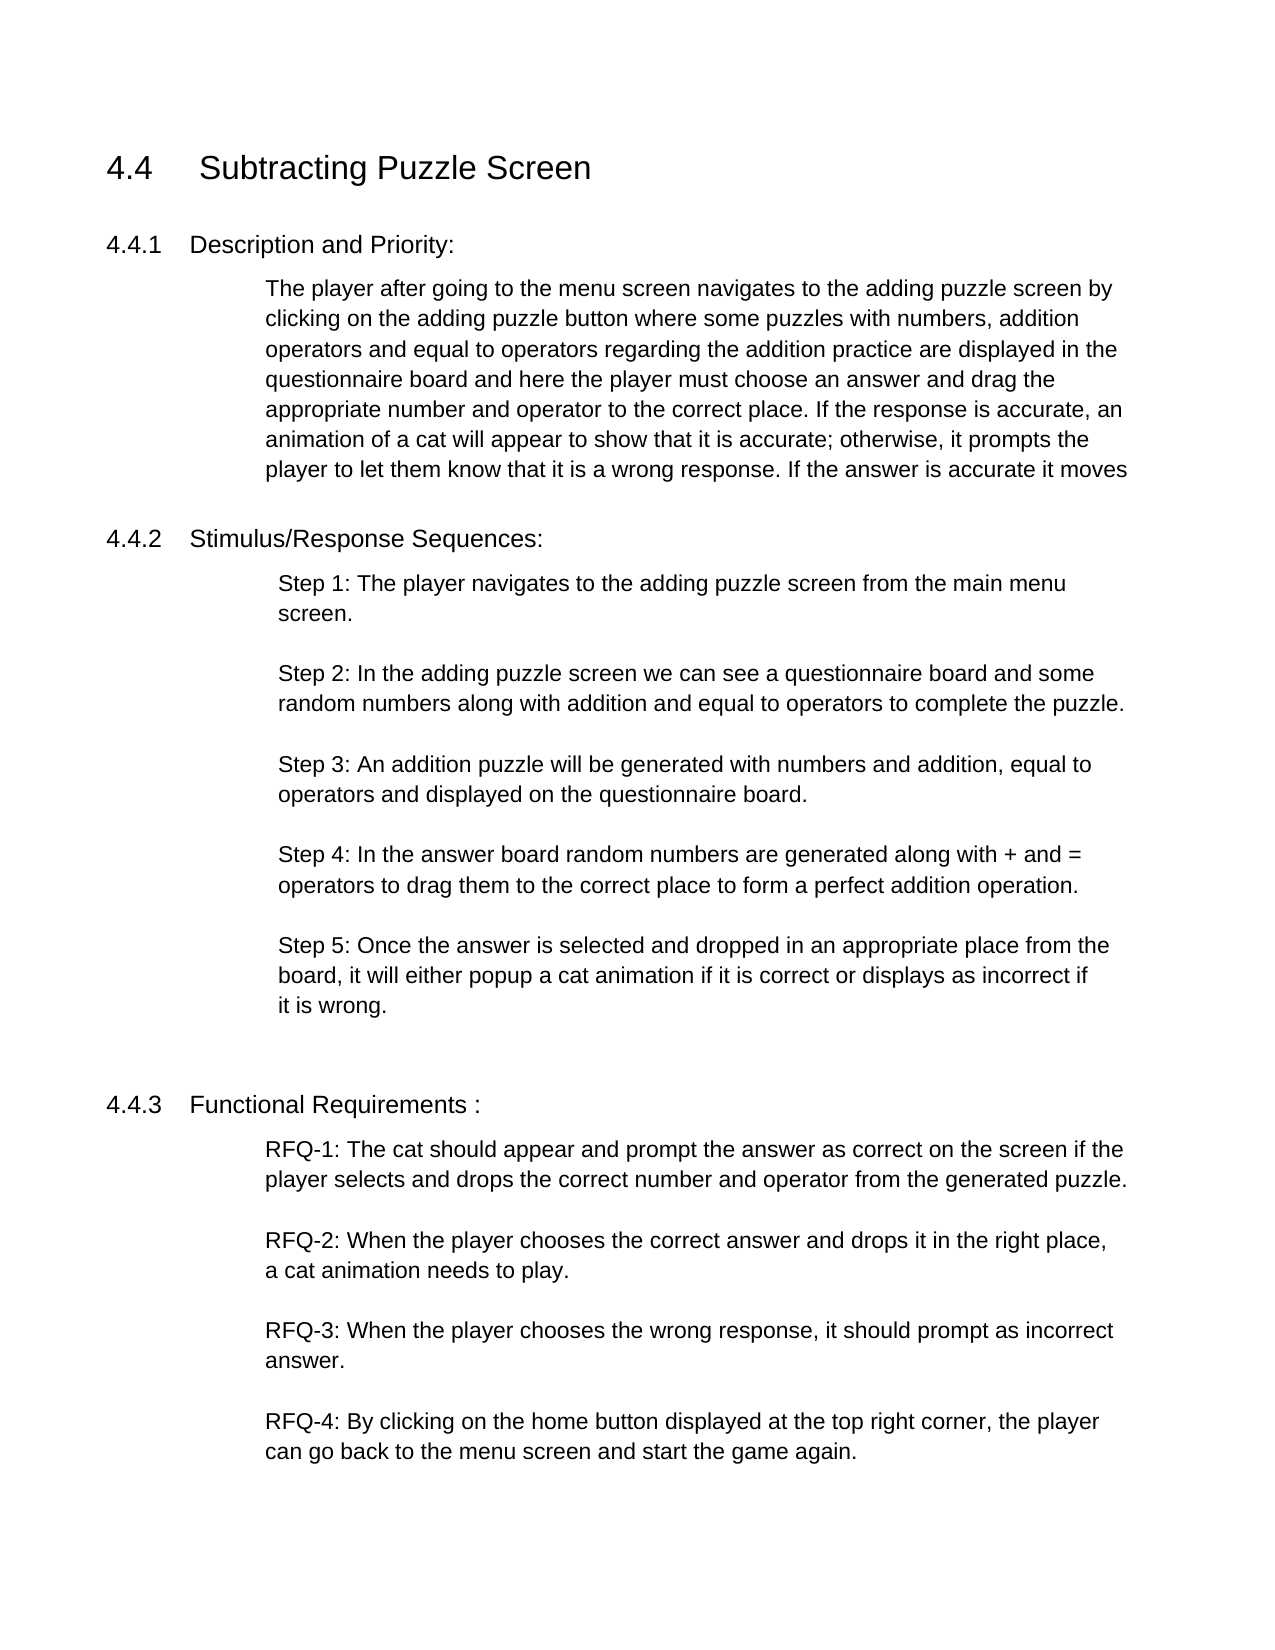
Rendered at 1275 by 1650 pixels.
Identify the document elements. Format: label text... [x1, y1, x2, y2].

text screen. [106, 600, 1231, 626]
text random numbers along with addition and equal to operators to complete the puzzle. [106, 690, 1231, 717]
subtitle 4.4.3 Functional Requirements : [106, 1090, 1231, 1119]
subtitle 4.4 Subtracting Puzzle Screen [106, 148, 1231, 186]
text player selects and drops the correct number and operator from the generated puzzle. [106, 1166, 1231, 1192]
text RFQ-1: The cat should appear and prompt the answer as correct on the screen if the [106, 1136, 1231, 1162]
text clicking on the adding puzzle button where some puzzles with numbers, addition [106, 305, 1231, 332]
text can go back to the menu screen and start the game again. [106, 1438, 1231, 1464]
text RFQ-3: When the player chooses the wrong response, it should prompt as incorrect [106, 1317, 1231, 1343]
text appropriate number and operator to the correct place. If the response is accurate, an [106, 396, 1231, 422]
text player to let them know that it is a wrong response. If the answer is accurate it moves [106, 456, 1231, 483]
subtitle 4.4.1 Description and Priority: [106, 229, 1231, 258]
text Step 5: Once the answer is selected and dropped in an appropriate place from the [106, 932, 1231, 958]
text Step 2: In the adding puzzle screen we can see a questionnaire board and some [106, 660, 1231, 687]
text answer. [106, 1347, 1231, 1374]
text The player after going to the menu screen navigates to the adding puzzle screen by [106, 275, 1231, 301]
text operators and equal to operators regarding the addition practice are displayed in the [106, 336, 1231, 362]
subtitle 4.4.2 Stimulus/Response Sequences: [106, 524, 1231, 553]
text a cat animation needs to play. [106, 1257, 1231, 1283]
text it is wrong. [106, 992, 1231, 1019]
text RFQ-4: By clicking on the home button displayed at the top right corner, the player [106, 1408, 1231, 1434]
text Step 3: An addition puzzle will be generated with numbers and addition, equal to [106, 751, 1231, 777]
text animation of a cat will appear to show that it is accurate; otherwise, it prompts the [106, 426, 1231, 452]
text operators to drag them to the correct place to form a perfect addition operation. [106, 872, 1231, 898]
text RFQ-2: When the player chooses the correct answer and drops it in the right place, [106, 1227, 1231, 1253]
text Step 4: In the answer board random numbers are generated along with + and = [106, 841, 1231, 868]
text Step 1: The player navigates to the adding puzzle screen from the main menu [106, 569, 1231, 596]
text questionnaire board and here the player must choose an answer and drag the [106, 366, 1231, 392]
text board, it will either popup a cat animation if it is correct or displays as incorrect if [106, 962, 1231, 989]
text operators and displayed on the questionnaire board. [106, 781, 1231, 807]
